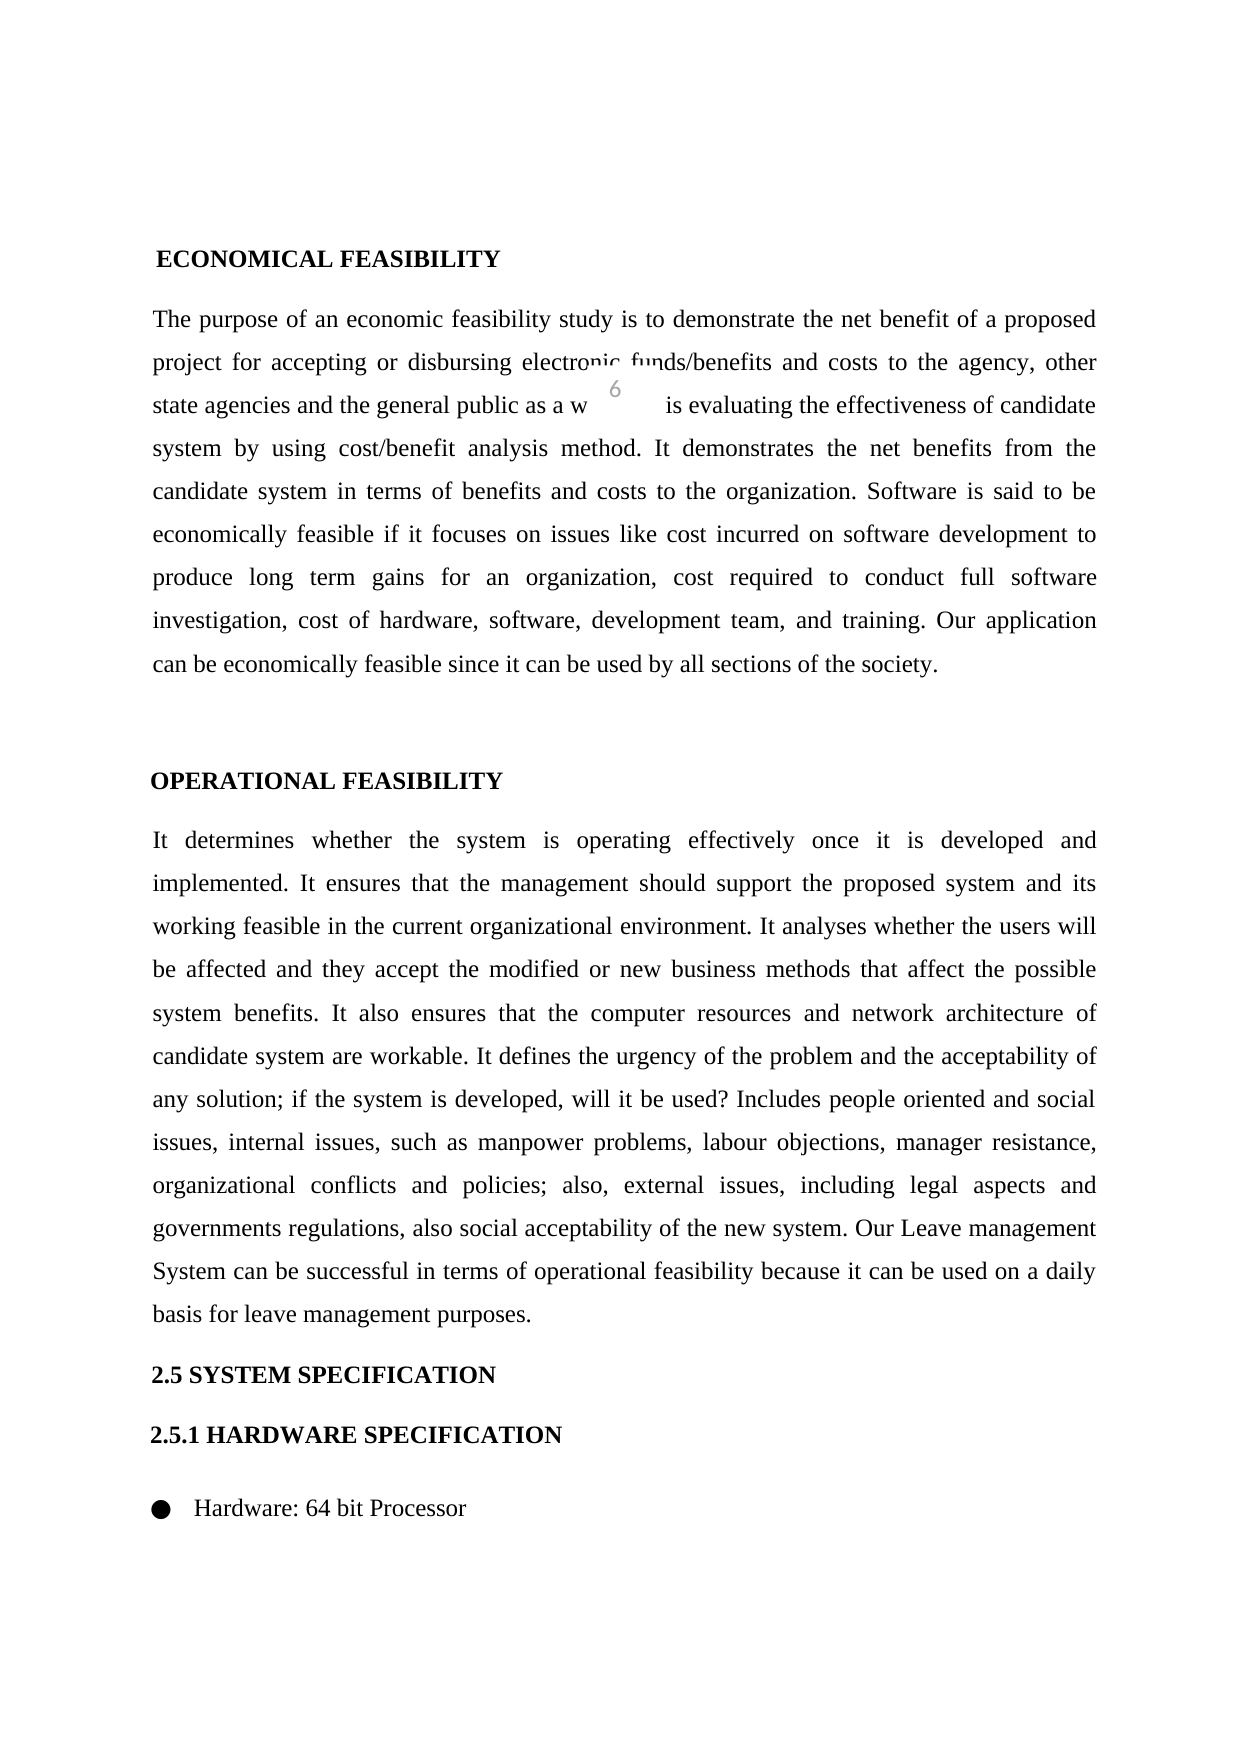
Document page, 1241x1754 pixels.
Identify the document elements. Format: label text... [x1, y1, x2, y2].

text The purpose of an economic feasibility study is to demonstrate the net benefit of a proposed project for accepting or disbursing electronic funds/benefits and costs to the agency, other state agencies and the general public as a whole. It is evaluating the effectiveness of candidate system by using cost/benefit analysis method. It demonstrates the net benefits from the candidate system in terms of benefits and costs to the organization. Software is said to be economically feasible if it focuses on issues like cost incurred on software development to produce long term gains for an organization, cost required to conduct full software investigation, cost of hardware, software, development team, and training. Our application can be economically feasible since it can be used by all sections of the society. [152, 304, 1098, 677]
text 2.5 SYSTEM SPECIFICATION [151, 1360, 1098, 1388]
text It determines whether the system is operating effectively once it is developed and implemented. It ensures that the management should support the proposed system and its working feasible in the current organizational environment. It analyses whether the users will be affected and they accept the modified or new business methods that affect the possible system benefits. It also ensures that the computer resources and network architecture of candidate system are workable. It defines the urgency of the problem and the acceptability of any solution; if the system is developed, will it be used? Includes people oriented and social issues, internal issues, such as manpower problems, labour objections, manager resistance, organizational conflicts and policies; also, external issues, including legal aspects and governments regulations, also social acceptability of the new system. Our Leave management System can be successful in terms of operational feasibility because it can be used on a daily basis for leave management purposes. [152, 825, 1098, 1328]
subtitle OPERATIONAL FEASIBILITY [150, 766, 1098, 795]
text 2.5.1 HARDWARE SPECIFICATION [150, 1420, 1080, 1449]
list Hardware: 64 bit Processor [150, 1479, 1098, 1531]
subtitle ECONOMICAL FEASIBILITY [149, 244, 1098, 273]
